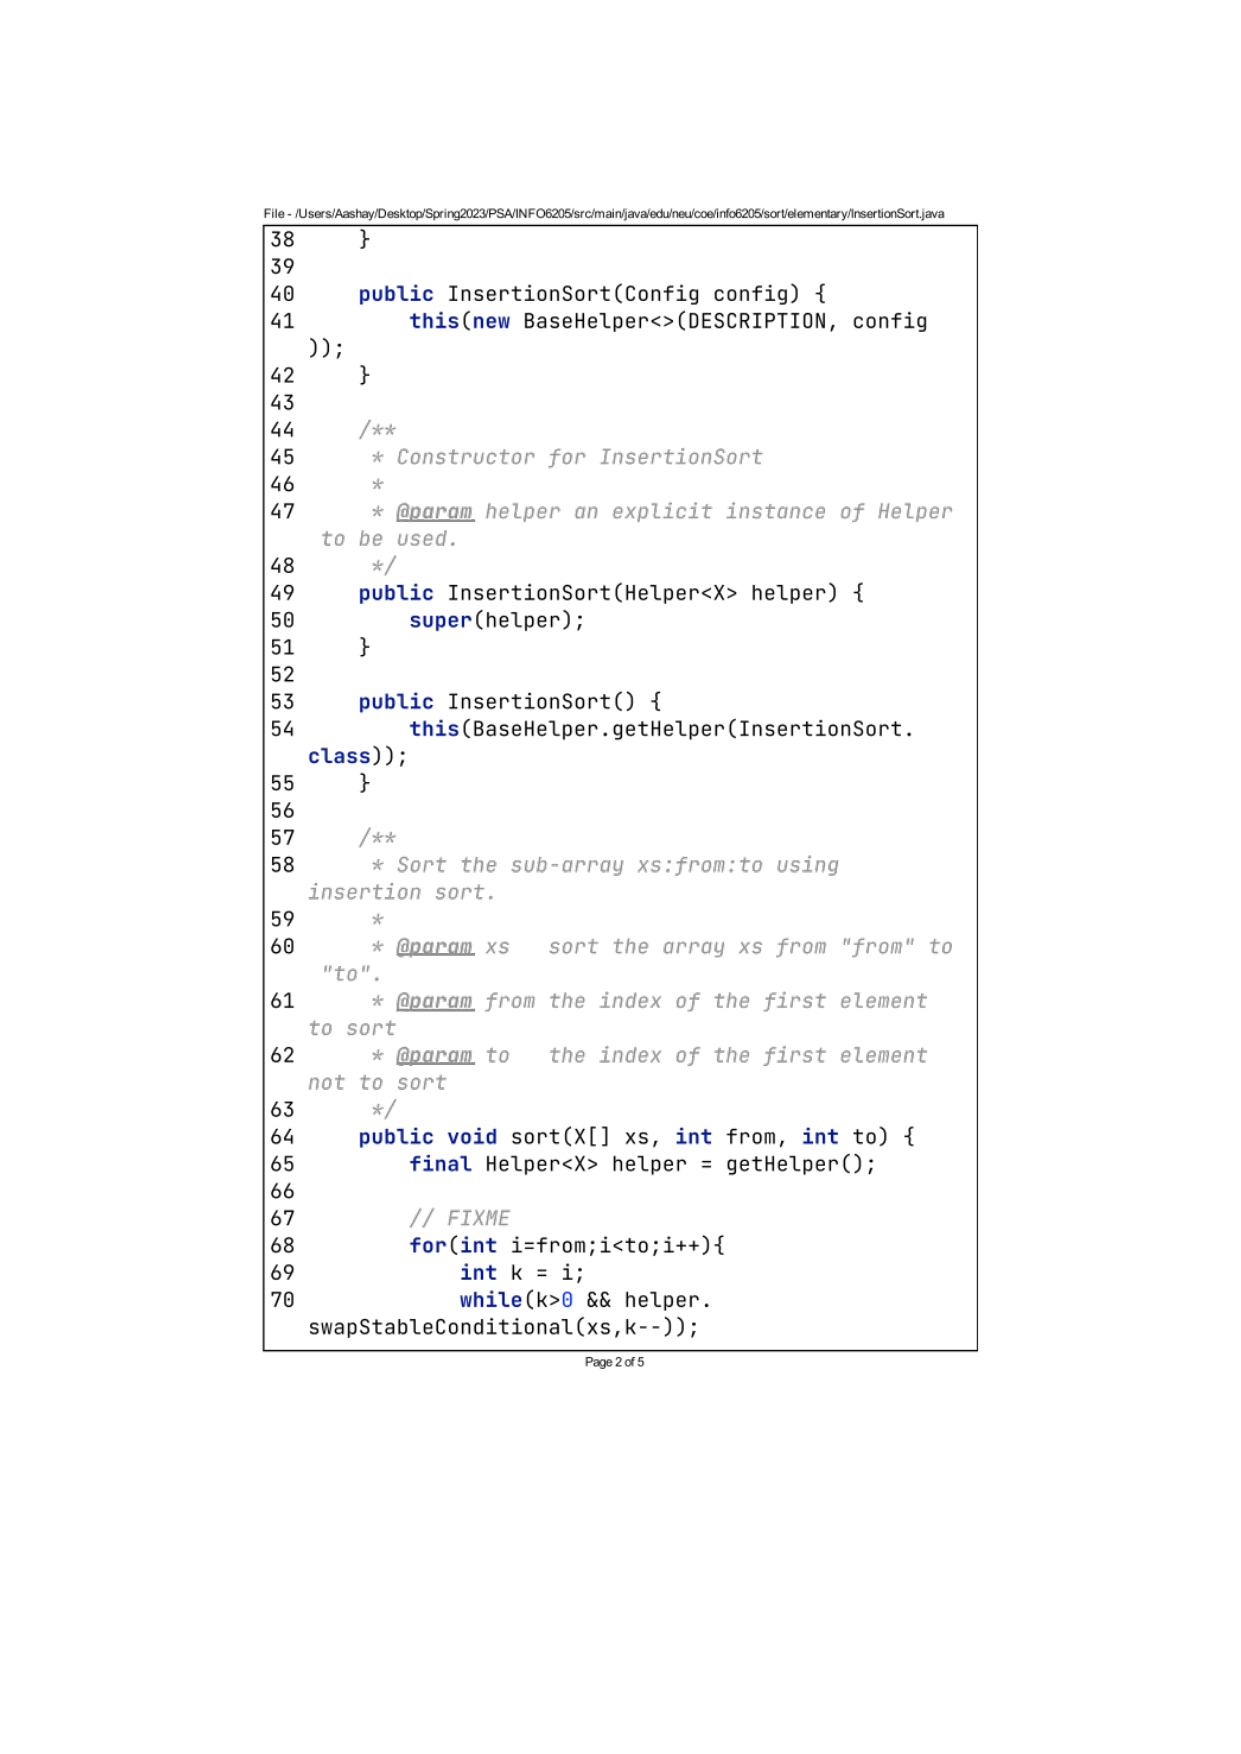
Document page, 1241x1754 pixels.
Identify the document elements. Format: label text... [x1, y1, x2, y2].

text Out [150, 150, 1090, 1481]
